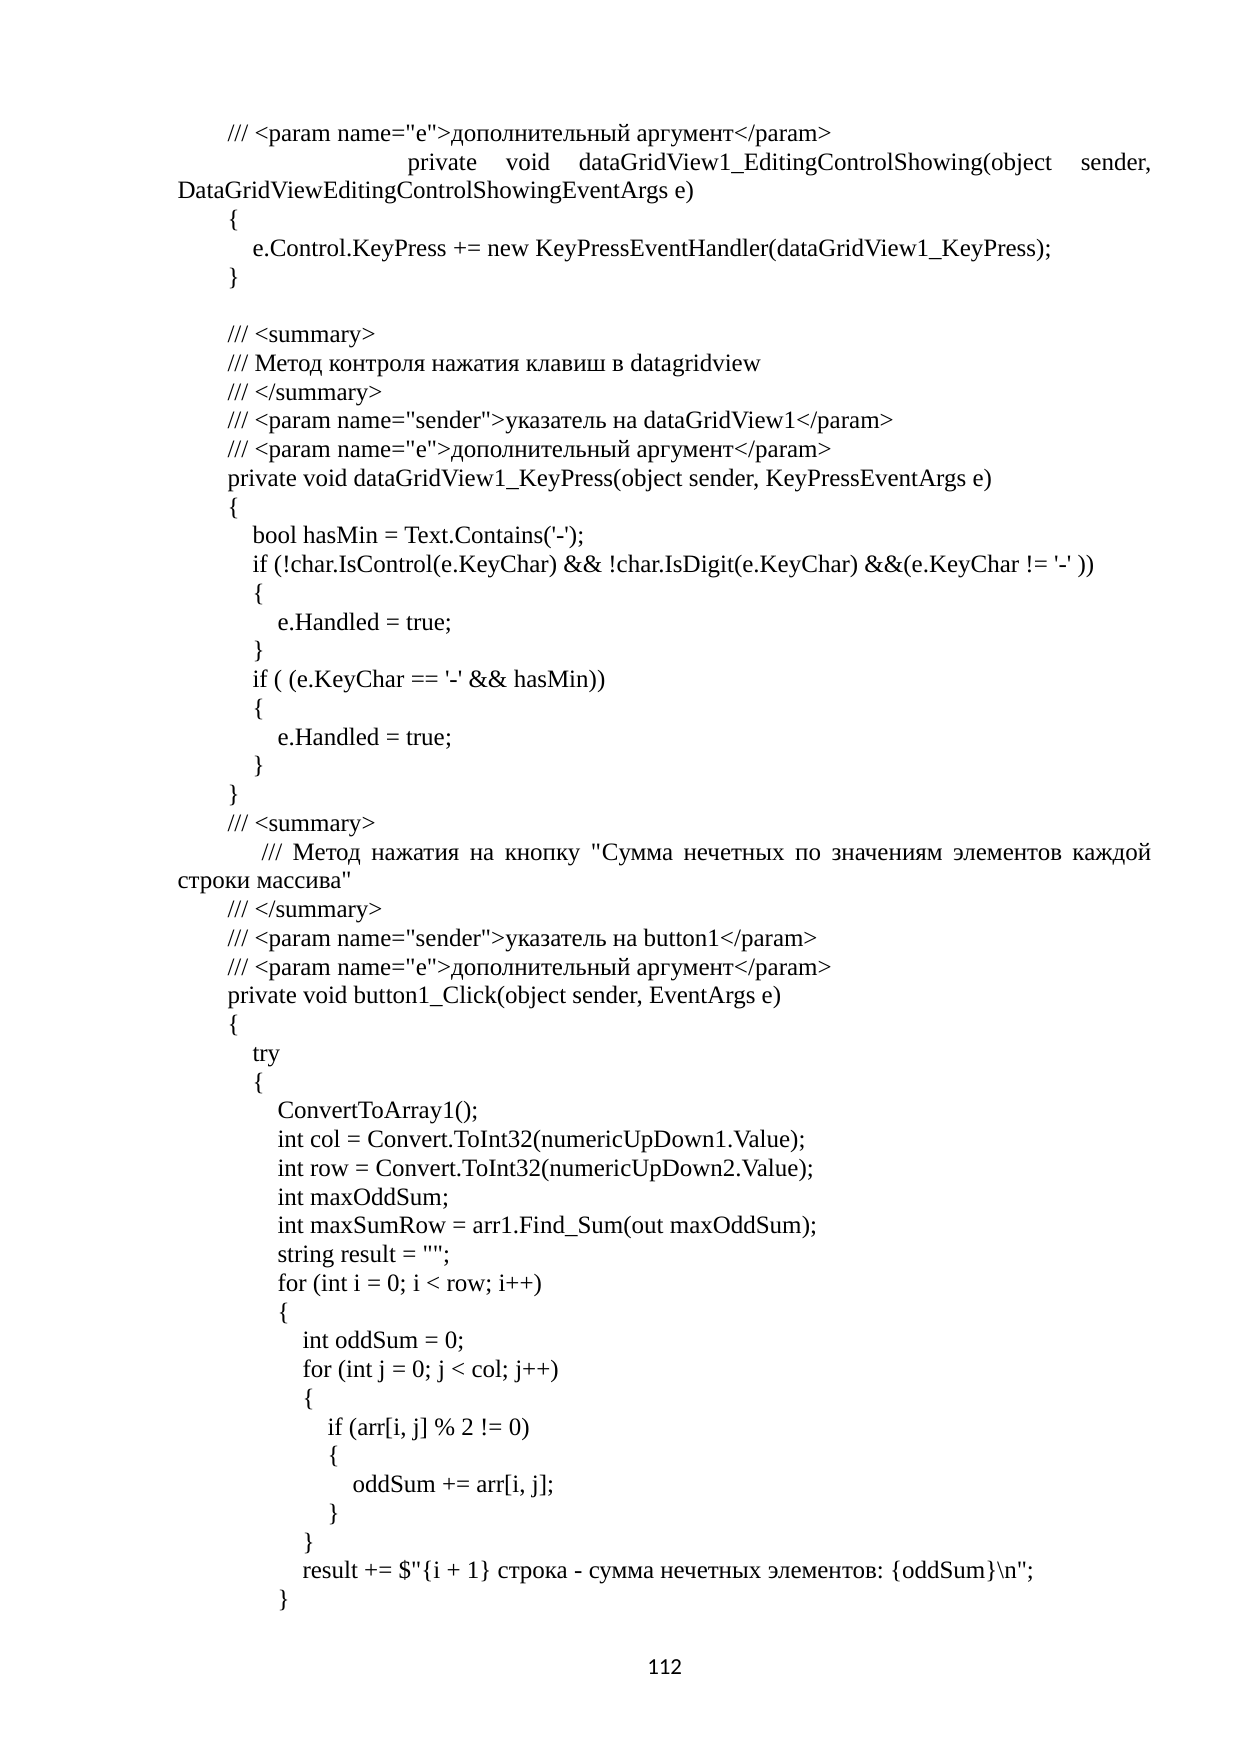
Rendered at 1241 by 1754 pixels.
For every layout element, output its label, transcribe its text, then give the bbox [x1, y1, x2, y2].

text private void button1_Click(object sender, EventArgs e) [177, 981, 1152, 1009]
text { [177, 578, 1152, 607]
text } [177, 779, 1152, 808]
text { [177, 1383, 1152, 1412]
text for (int j = 0; j < col; j++) [177, 1354, 1152, 1383]
text string result = ""; [177, 1239, 1152, 1268]
text e.Handled = true; [177, 722, 1152, 751]
text /// <param name="sender">указатель на dataGridView1</param> [177, 406, 1152, 434]
text private void dataGridView1_KeyPress(object sender, KeyPressEventArgs e) [177, 463, 1152, 492]
text /// Метод нажатия на кнопку "Cумма нечетных по значениям элементов каждой строки массива" [177, 837, 1152, 894]
text { [177, 1441, 1152, 1469]
text int row = Convert.ToInt32(numericUpDown2.Value); [177, 1153, 1152, 1182]
text { [177, 1067, 1152, 1096]
text /// <param name="sender">указатель на button1</param> [177, 923, 1152, 952]
text } [177, 262, 1152, 291]
text } [177, 1584, 1152, 1613]
text ConvertToArray1(); [177, 1096, 1152, 1124]
text } [177, 1527, 1152, 1556]
text e.Control.KeyPress += new KeyPressEventHandler(dataGridView1_KeyPress); [177, 233, 1152, 262]
text int maxOddSum; [177, 1182, 1152, 1211]
text } [177, 636, 1152, 664]
text int maxSumRow = arr1.Find_Sum(out maxOddSum); [177, 1211, 1152, 1239]
text /// Метод контроля нажатия клавиш в datagridview [177, 348, 1152, 377]
text { [177, 492, 1152, 521]
text { [177, 1009, 1152, 1038]
text private void dataGridView1_EditingControlShowing(object sender, DataGridViewEditingControlShowingEventArgs e) [177, 147, 1152, 204]
text } [177, 1498, 1152, 1527]
text int col = Convert.ToInt32(numericUpDown1.Value); [177, 1124, 1152, 1153]
text /// </summary> [177, 894, 1152, 923]
text if ( (e.KeyChar == '-' && hasMin)) [177, 664, 1152, 693]
text /// <summary> [177, 319, 1152, 348]
text /// </summary> [177, 377, 1152, 406]
text if (!char.IsControl(e.KeyChar) && !char.IsDigit(e.KeyChar) &&(e.KeyChar != '-' )) [177, 549, 1152, 578]
text { [177, 204, 1152, 233]
text bool hasMin = Text.Contains('-'); [177, 521, 1152, 549]
text /// <param name="e">дополнительный аргумент</param> [177, 118, 1152, 147]
text { [177, 1297, 1152, 1326]
text for (int i = 0; i < row; i++) [177, 1268, 1152, 1297]
text { [177, 693, 1152, 722]
text } [177, 751, 1152, 779]
text oddSum += arr[i, j]; [177, 1469, 1152, 1498]
text /// <param name="e">дополнительный аргумент</param> [177, 952, 1152, 981]
text /// <summary> [177, 808, 1152, 837]
text if (arr[i, j] % 2 != 0) [177, 1412, 1152, 1441]
text try [177, 1038, 1152, 1067]
text /// <param name="e">дополнительный аргумент</param> [177, 434, 1152, 463]
text e.Handled = true; [177, 607, 1152, 636]
text int oddSum = 0; [177, 1326, 1152, 1354]
text result += $"{i + 1} строка - сумма нечетных элементов: {oddSum}\n"; [177, 1556, 1152, 1584]
